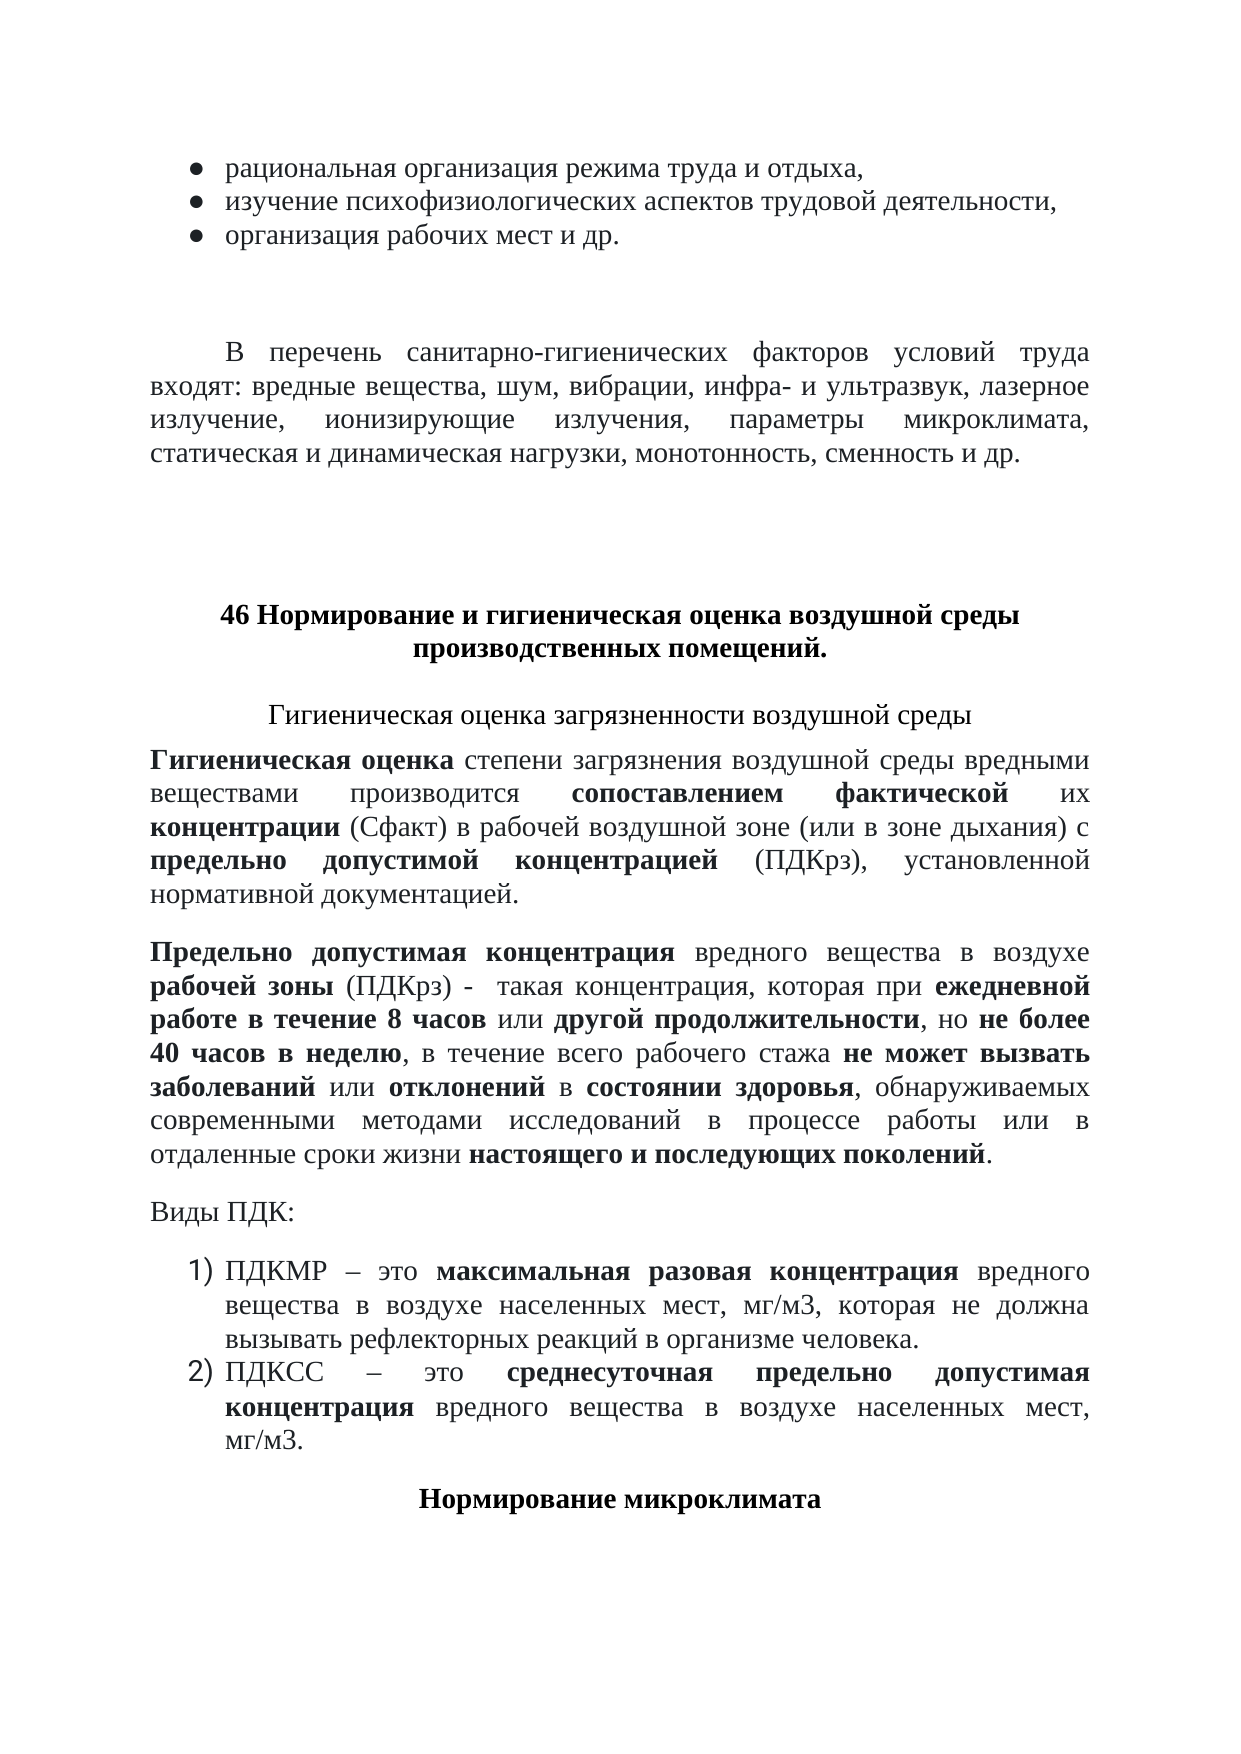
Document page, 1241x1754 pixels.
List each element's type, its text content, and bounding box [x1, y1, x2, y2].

list ПДКМР – это максимальная разовая концентрация вредного вещества в воздухе населенных мест, мг/м3, которая не должна вызывать рефлекторных реакций в организме человека. [187, 1253, 1090, 1354]
list рациональная организация режима труда и отдыха, [187, 150, 1090, 183]
text Виды ПДК: [150, 1194, 1090, 1228]
list ПДКСС – это среднесуточная предельно допустимая концентрация вредного вещества в воздухе населенных мест, мг/м3. [187, 1354, 1090, 1456]
text Гигиеническая оценка степени загрязнения воздушной среды вредными веществами производится сопоставлением фактической их концентрации (Сфакт) в рабочей воздушной зоне (или в зоне дыхания) с предельно допустимой концентрацией (ПДКрз), установленной нормативной документацией. [150, 742, 1090, 909]
list изучение психофизиологических аспектов трудовой деятельности, [187, 183, 1090, 217]
text Нормирование микроклимата [150, 1481, 1090, 1514]
list организация рабочих мест и др. [187, 217, 1090, 251]
text Гигиеническая оценка загрязненности воздушной среды [150, 697, 1090, 731]
text В перечень санитарно-гигиенических факторов условий труда входят: вредные вещества, шум, вибрации, инфра- и ультразвук, лазерное излучение, ионизирующие излучения, параметры микроклимата, статическая и динамическая нагрузки, монотонность, сменность и др. [150, 334, 1090, 468]
subtitle 46 Нормирование и гигиеническая оценка воздушной среды производственных помещений. [150, 597, 1090, 664]
text Предельно допустимая концентрация вредного вещества в воздухе рабочей зоны (ПДКрз) - такая концентрация, которая при ежедневной работе в течение 8 часов или другой продолжительности, но не более 40 часов в неделю, в течение всего рабочего стажа не может вызвать заболеваний или отклонений в состоянии здоровья, обнаруживаемых современными методами исследований в процессе работы или в отдаленные сроки жизни настоящего и последующих поколений. [150, 934, 1090, 1169]
